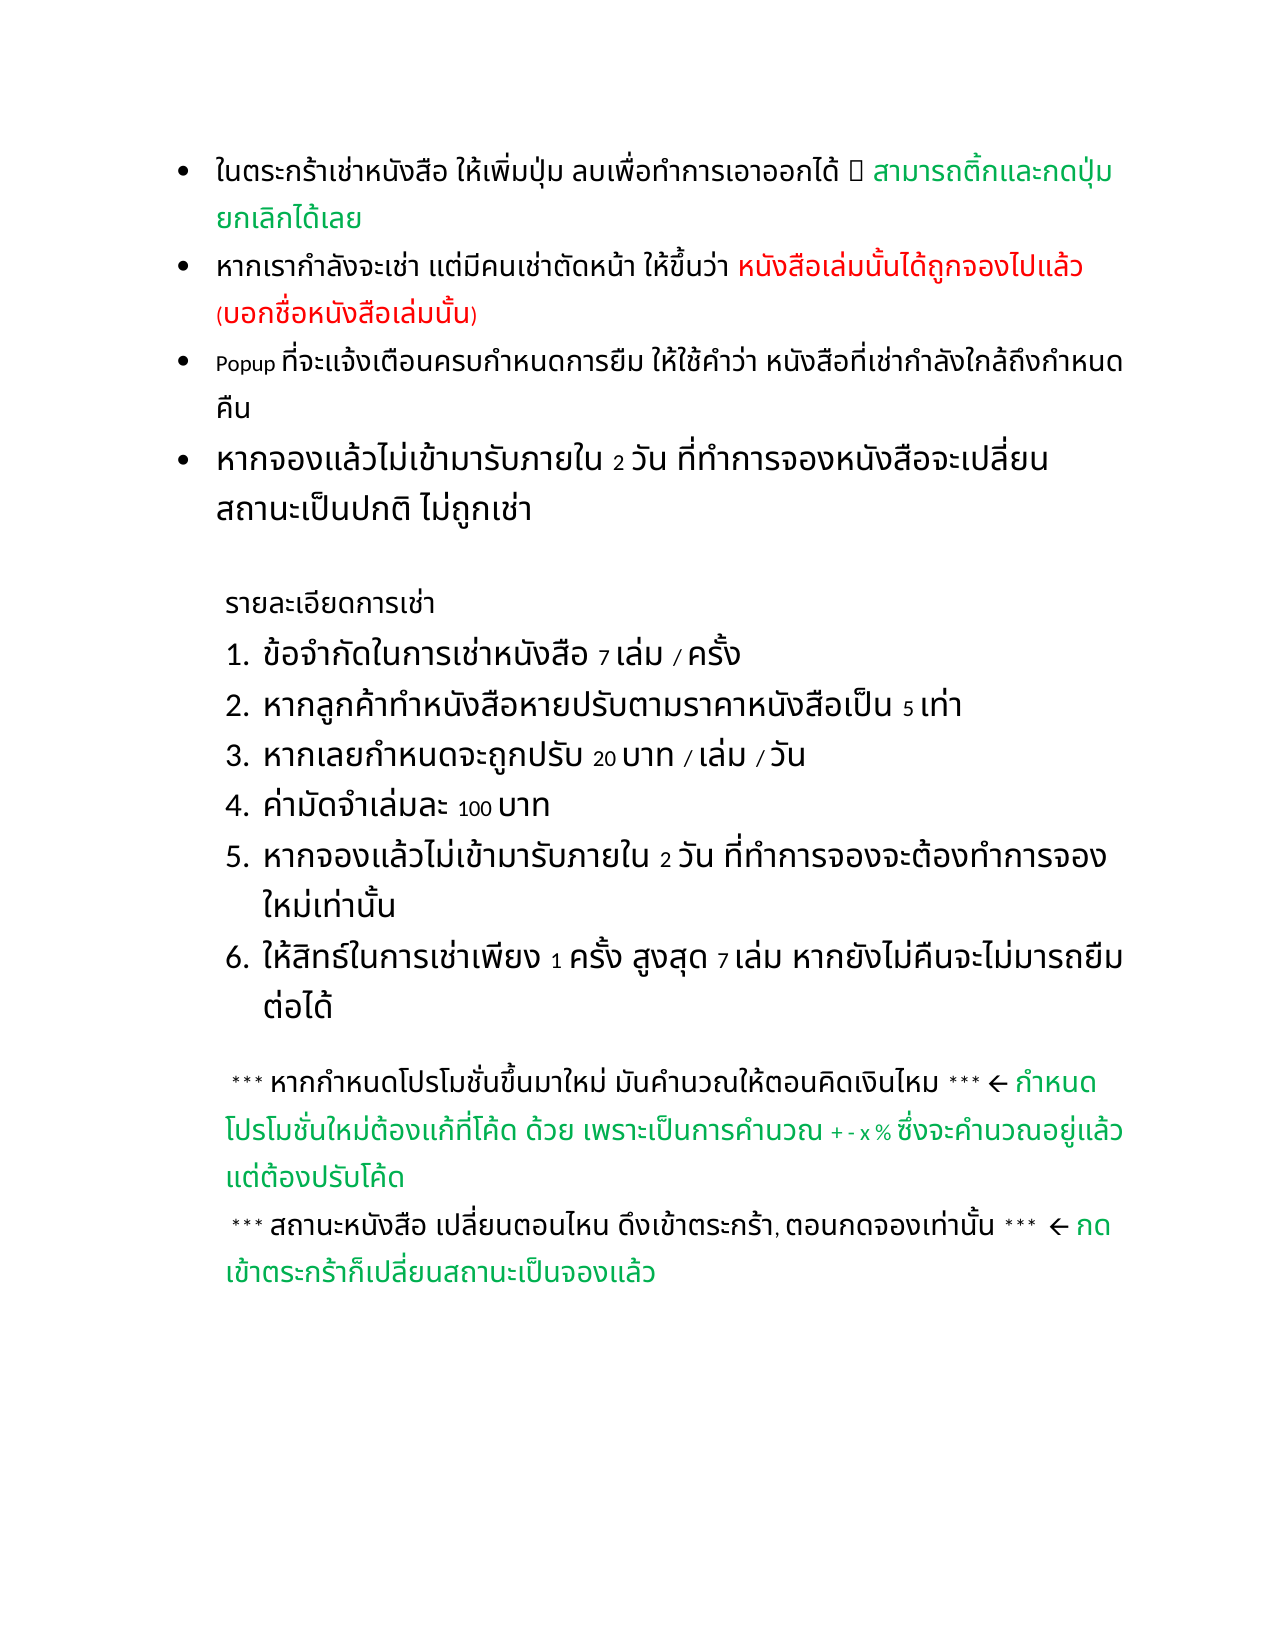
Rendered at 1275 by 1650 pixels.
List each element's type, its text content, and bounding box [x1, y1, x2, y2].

list หากเรากำลังจะเช่า แต่มีคนเช่าตัดหน้า ให้ขึ้นว่า หนังสือเล่มนั้นได้ถูกจองไปแล้ว (บอกชื่อหนังสือเล่มนั้น) [178, 245, 1125, 337]
list หากจองแล้วไม่เข้ามารับภายใน 2วัน ที่ทำการจองหนังสือจะเปลี่ยนสถานะเป็นปกติ ไม่ถูกเช่า [178, 435, 1125, 536]
list ให้สิทธ์ในการเช่าเพียง 1ครั้ง สูงสุด 7 เล่ม หากยังไม่คืนจะไม่มารถยืมต่อได้ [225, 933, 1125, 1033]
list *** หากกำหนดโปรโมชั่นขึ้นมาใหม่ มันคำนวณให้ตอนคิดเงินไหม *** กำหนดโปรโมชั่นใหม่ต้องแก้ที่โค้ด ด้วย เพราะเป็นการคำนวณ + - x % ซึ่งจะคำนวณอยู่แล้ว แต่ต้องปรับโค้ด [225, 1062, 1125, 1201]
list *** สถานะหนังสือ เปลี่ยนตอนไหน ดึงเข้าตระกร้า, ตอนกดจองเท่านั้น *** กดเข้าตระกร้าก็เปลี่ยนสถานะเป็นจองแล้ว [225, 1204, 1125, 1296]
list ค่ามัดจำเล่มละ 100 บาท [225, 781, 1125, 832]
list รายละเอียดการเช่า [225, 583, 1125, 627]
list หากเลยกำหนดจะถูกปรับ 20 บาท / เล่ม / วัน [225, 731, 1125, 781]
list ในตระกร้าเช่าหนังสือ ให้เพิ่มปุ่ม ลบเพื่อทำการเอาออกได้ สามารถติ้กและกดปุ่มยกเลิกได้เลย [178, 150, 1125, 242]
list ข้อจำกัดในการเช่าหนังสือ 7 เล่ม / ครั้ง [225, 630, 1125, 681]
list หากลูกค้าทำหนังสือหายปรับตามราคาหนังสือเป็น 5 เท่า [225, 681, 1125, 731]
list หากจองแล้วไม่เข้ามารับภายใน 2วัน ที่ทำการจองจะต้องทำการจองใหม่เท่านั้น [225, 832, 1125, 933]
list Popup ที่จะแจ้งเตือนครบกำหนดการยืม ให้ใช้คำว่า หนังสือที่เช่ากำลังใกล้ถึงกำหนดคืน [178, 340, 1125, 432]
